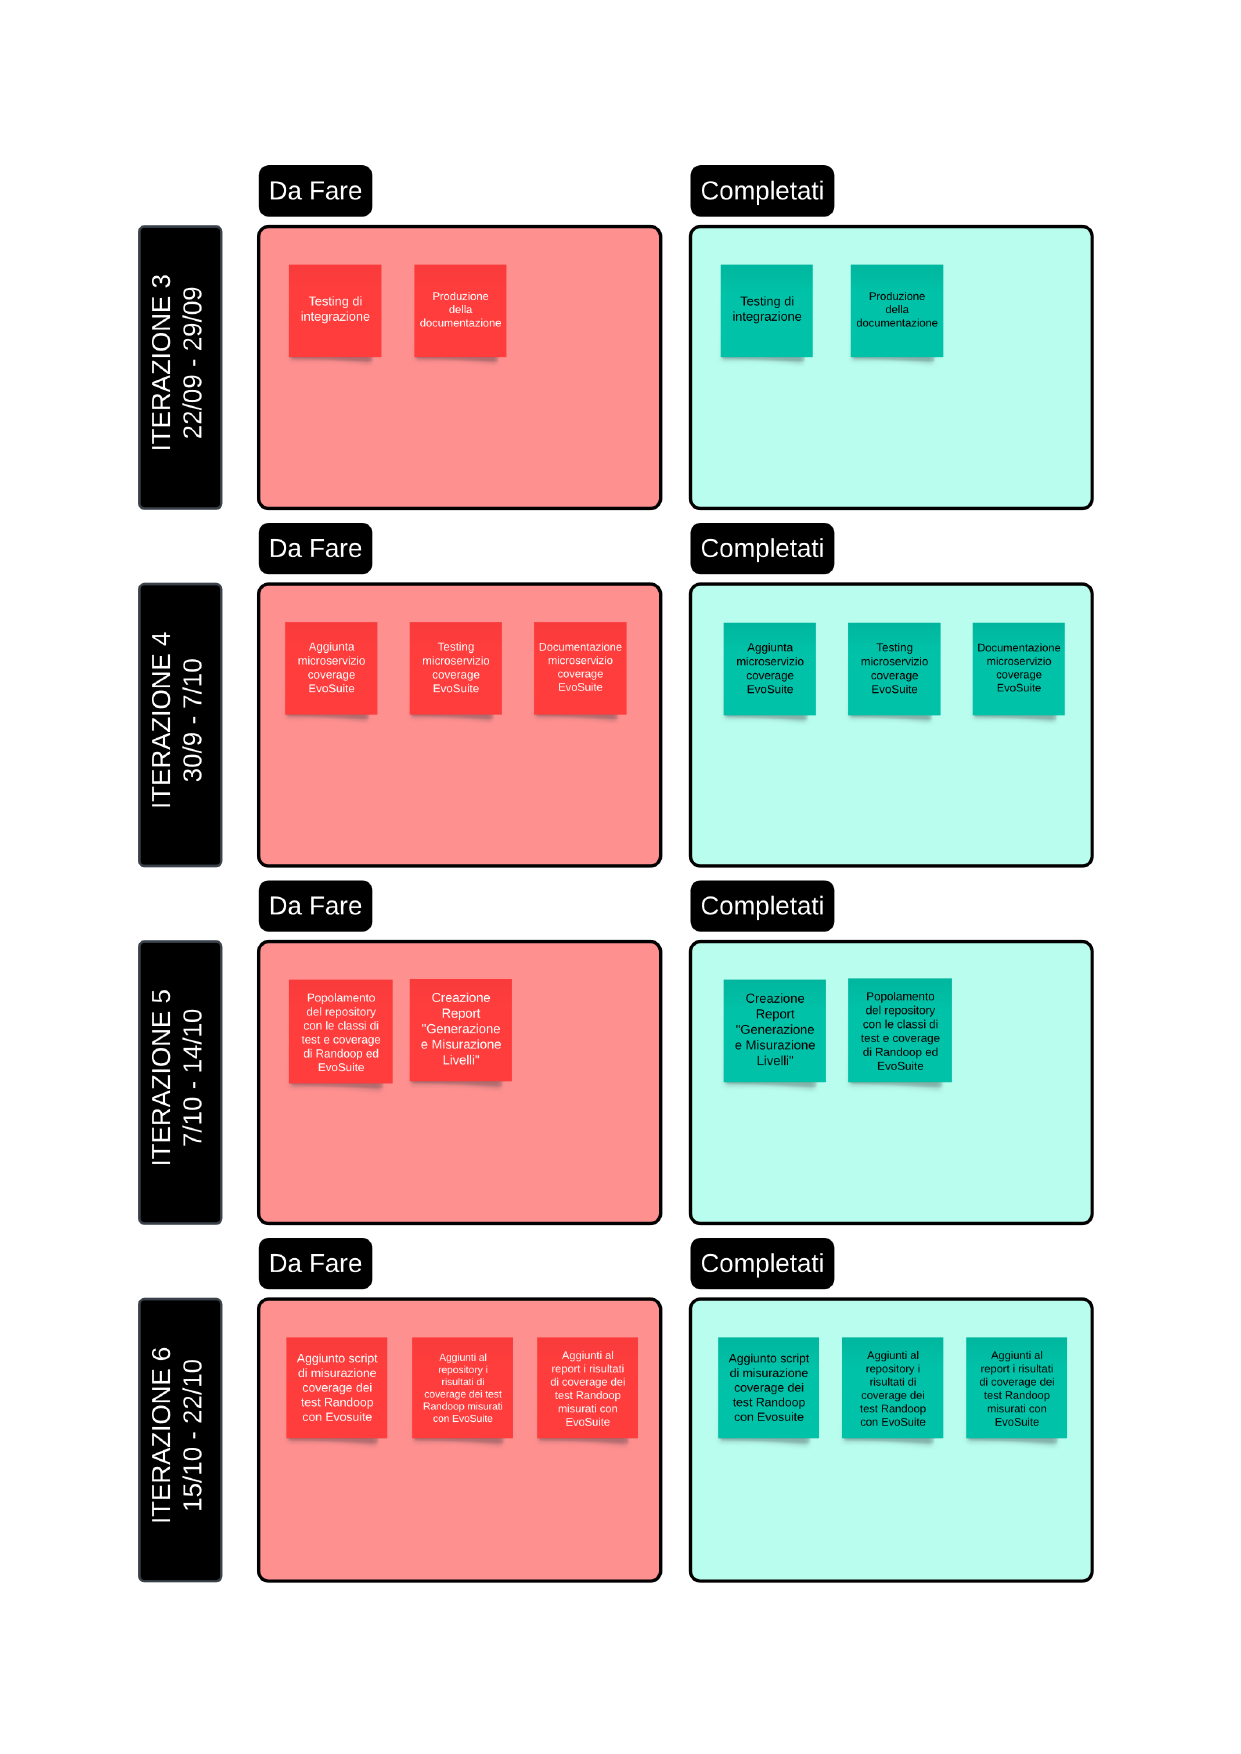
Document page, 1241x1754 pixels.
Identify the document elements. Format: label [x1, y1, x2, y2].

picture [118, 147, 1123, 1598]
